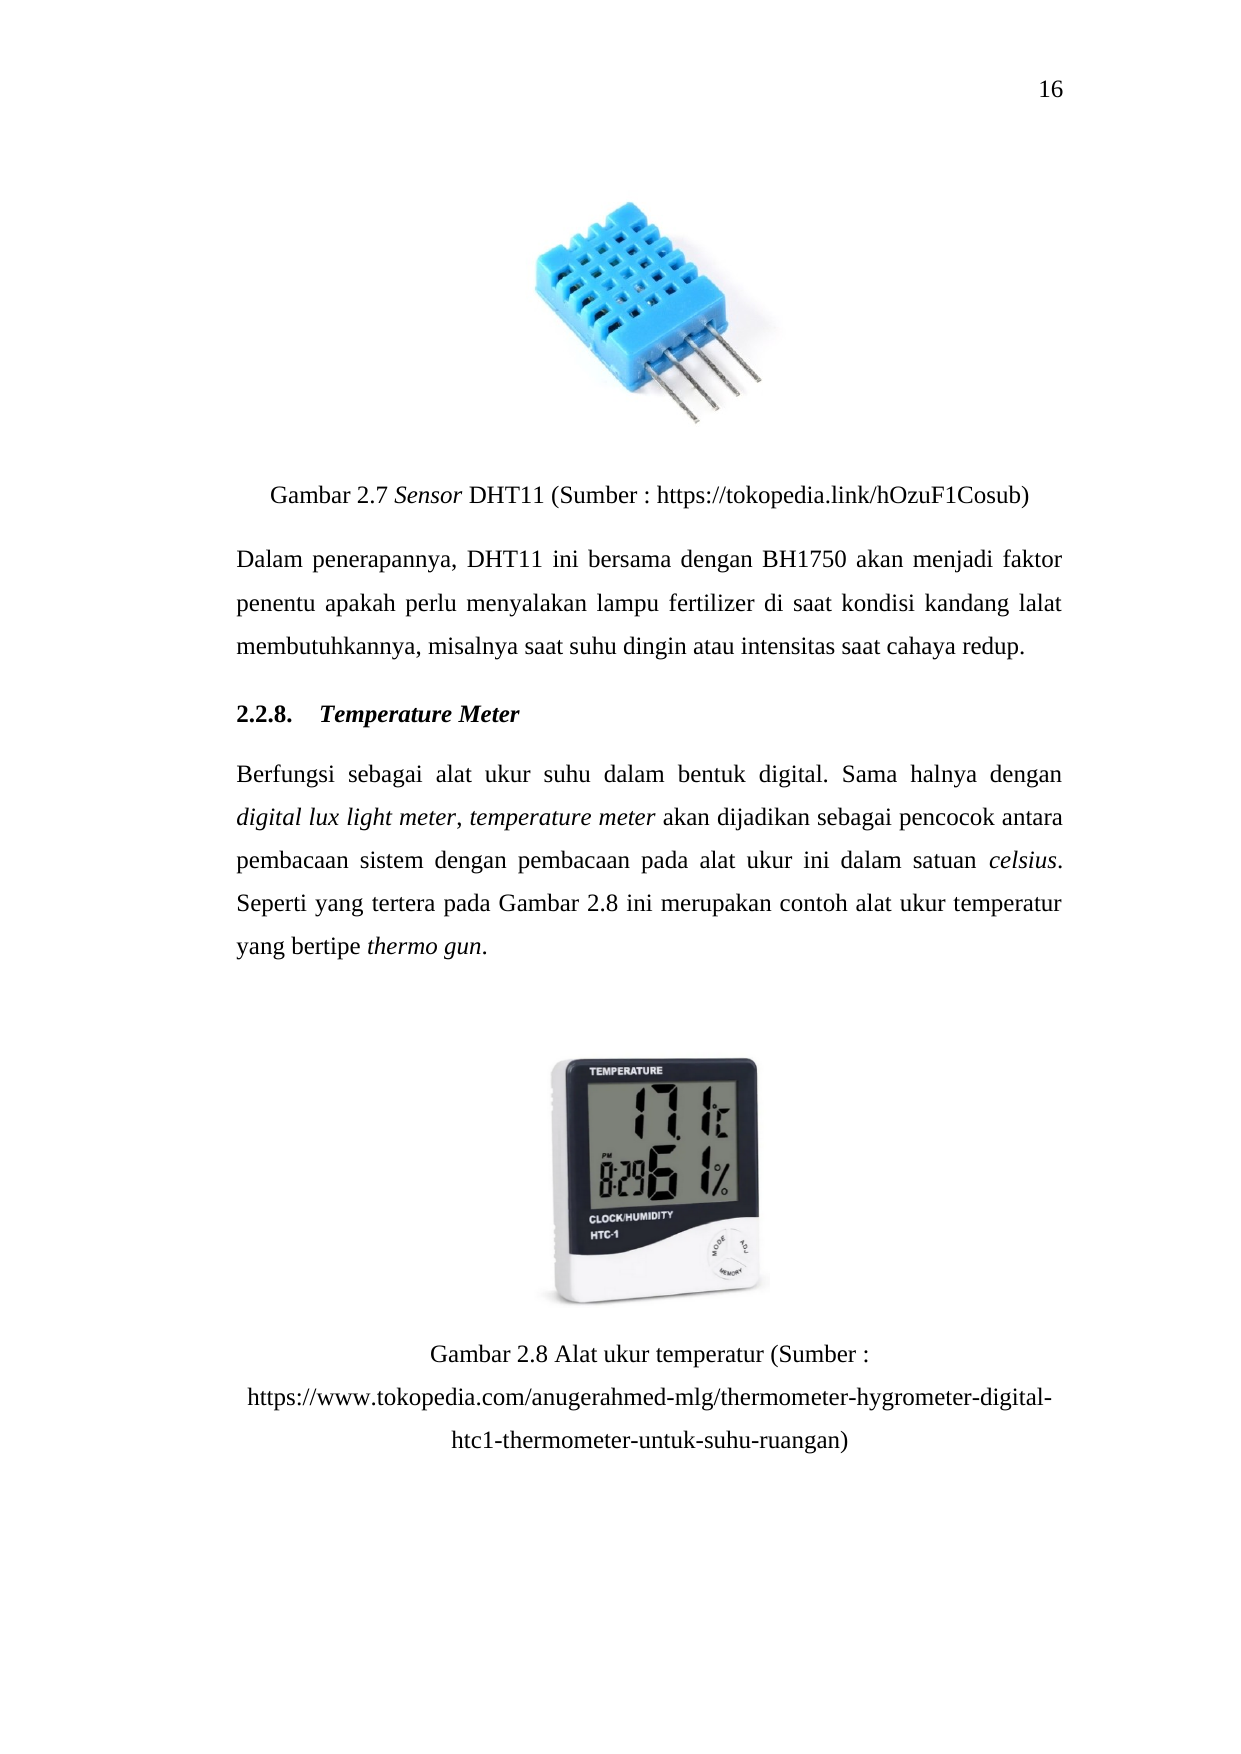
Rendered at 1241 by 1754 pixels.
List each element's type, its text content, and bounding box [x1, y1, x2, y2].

picture [530, 1050, 770, 1308]
text Gambar 2.7 Sensor DHT11 (Sumber : https://tokopedia.link/hOzuF1Cosub) [236, 481, 1063, 509]
text Dalam penerapannya, DHT11 ini bersama dengan BH1750 akan menjadi faktor penentu apakah perlu menyalakan lampu fertilizer di saat kondisi kandang lalat membutuhkannya, misalnya saat suhu dingin atau intensitas saat cahaya redup. [236, 544, 1063, 659]
picture [513, 177, 786, 450]
text Berfungsi sebagai alat ukur suhu dalam bentuk digital. Sama halnya dengan digital lux light meter, temperature meter akan dijadikan sebagai pencocok antara pembacaan sistem dengan pembacaan pada alat ukur ini dalam satuan celsius. Seperti yang tertera pada Gambar 2.8 ini merupakan contoh alat ukur temperatur yang bertipe thermo gun. [236, 759, 1063, 960]
text Gambar 2.8 Alat ukur temperatur (Sumber : https://www.tokopedia.com/anugerahmed-mlg/thermometer-hygrometer-digital-htc1-thermometer-untuk-suhu-ruangan) [236, 1339, 1063, 1454]
list Temperature Meter [236, 699, 1063, 728]
